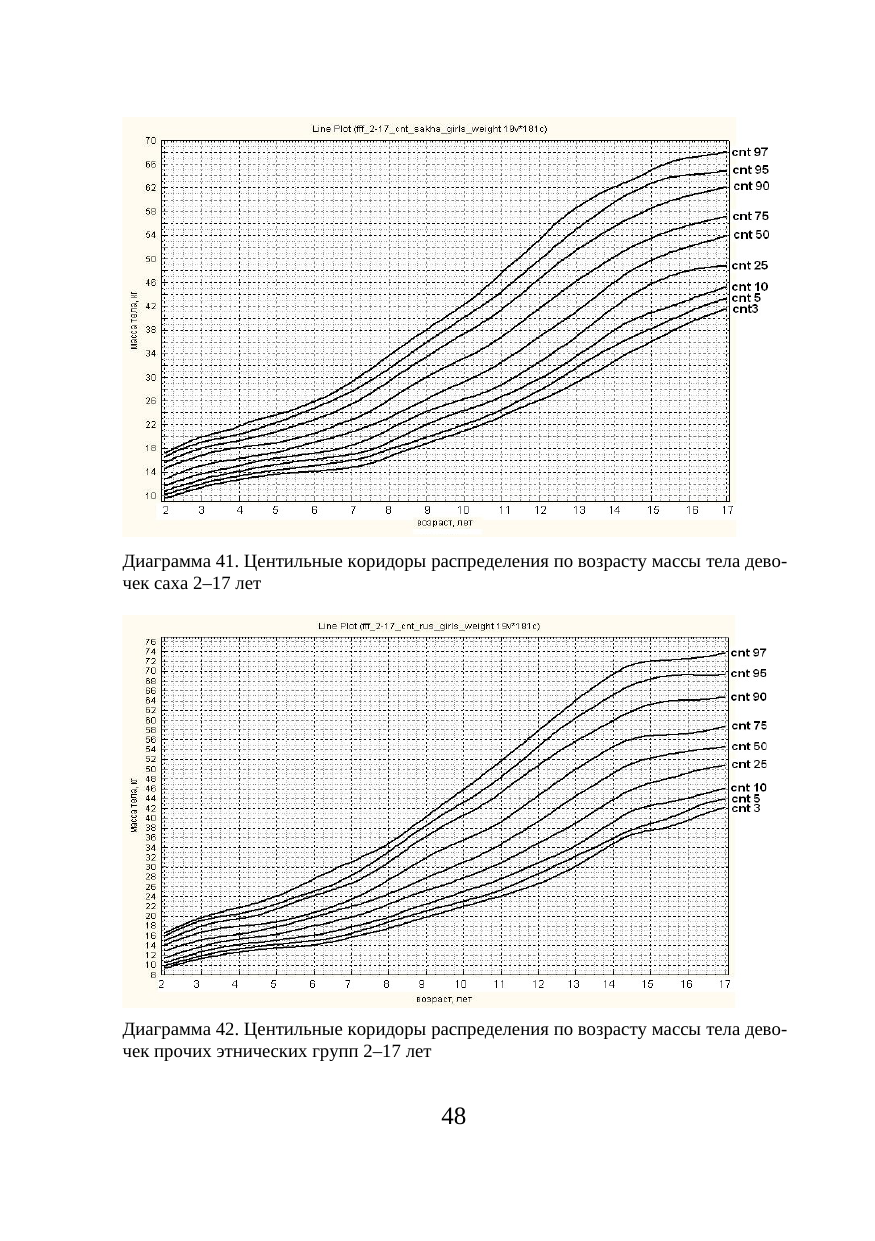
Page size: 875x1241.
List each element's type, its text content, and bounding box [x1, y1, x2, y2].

subtitle 48 [198, 1101, 709, 1129]
text Диаграмма 41. Центильные коридоры распределения по возрасту массы тела дево- чек саха 2–17 лет [122, 550, 799, 593]
picture [122, 117, 769, 537]
picture [122, 615, 767, 1008]
